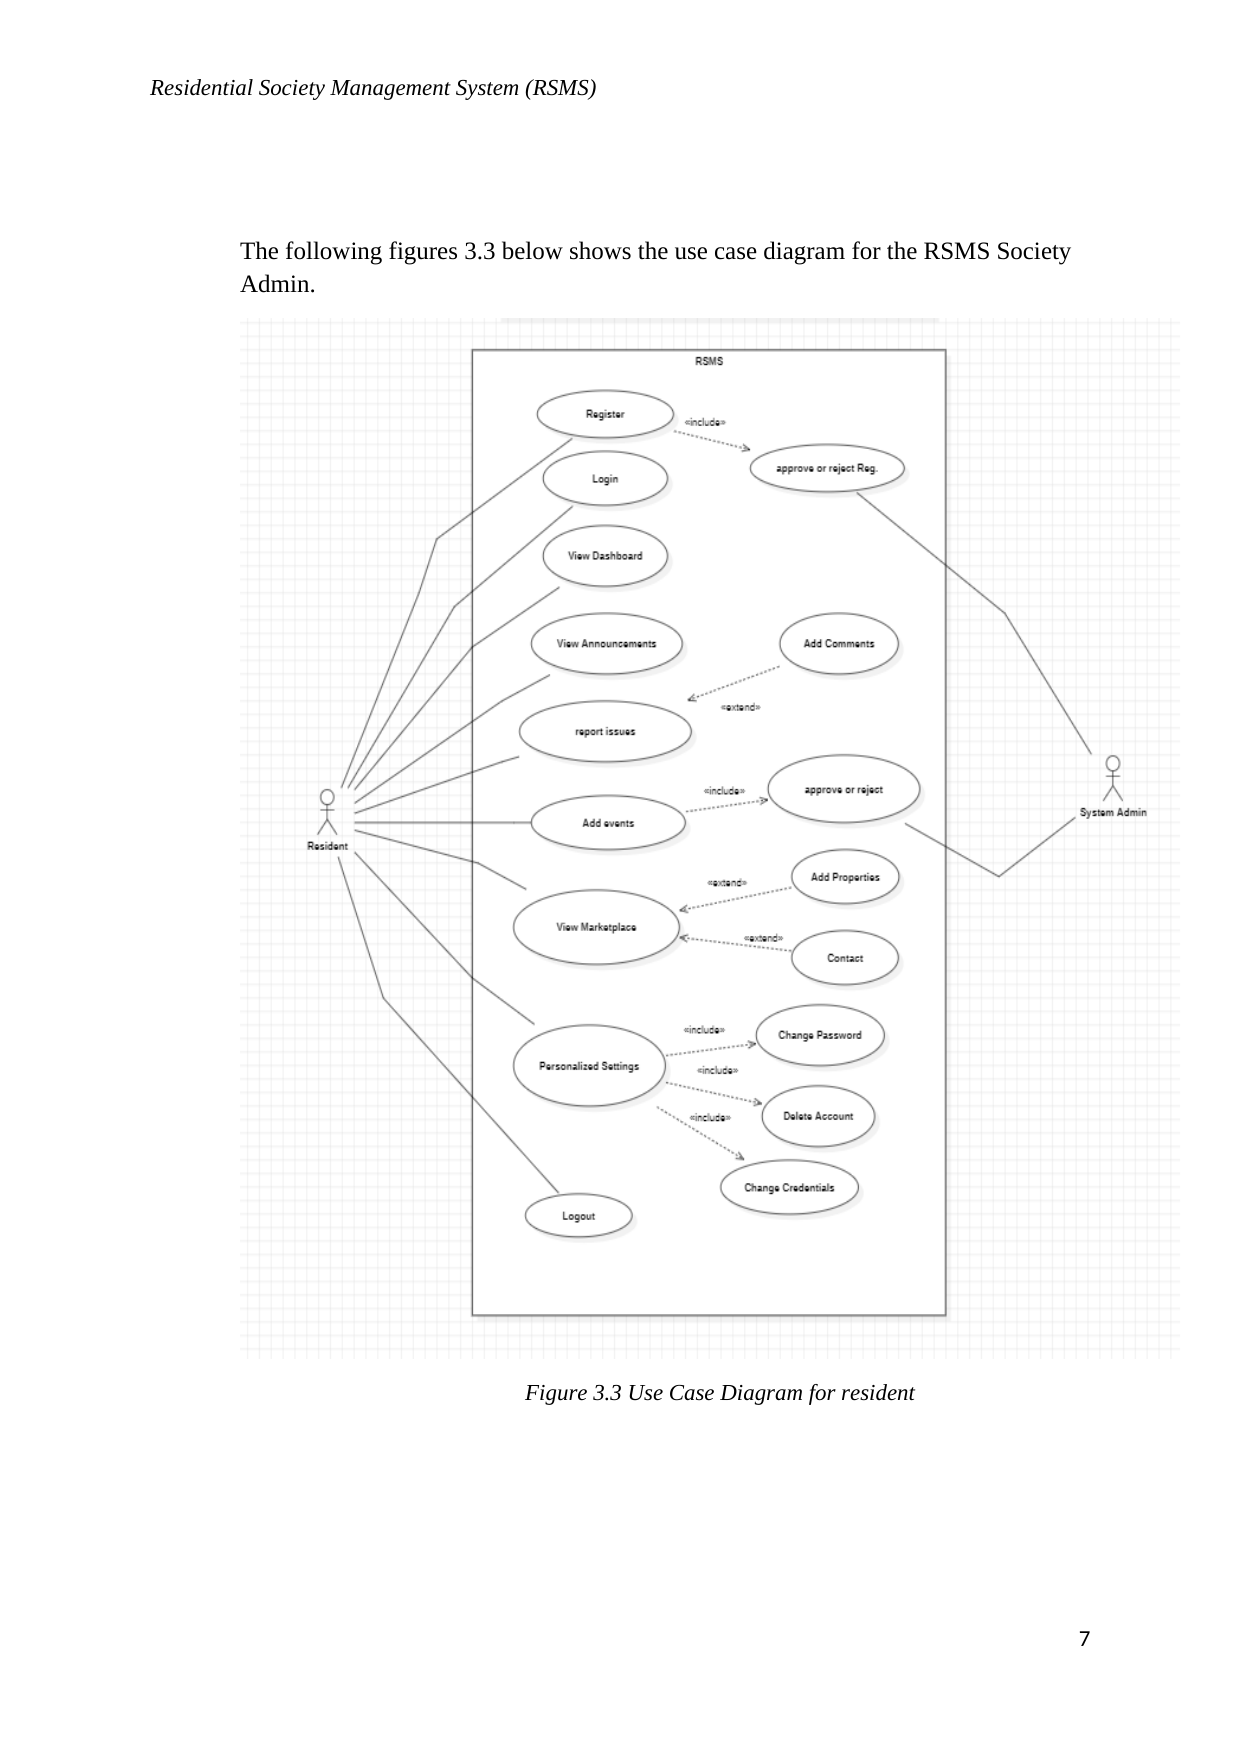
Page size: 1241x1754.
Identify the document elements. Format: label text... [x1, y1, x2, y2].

text Figure 3.3 Use Case Diagram for resident [450, 1379, 1090, 1406]
text The following figures 3.3 below shows the use case diagram for the RSMS Society Admin. [240, 236, 1090, 298]
picture [240, 318, 1181, 1359]
